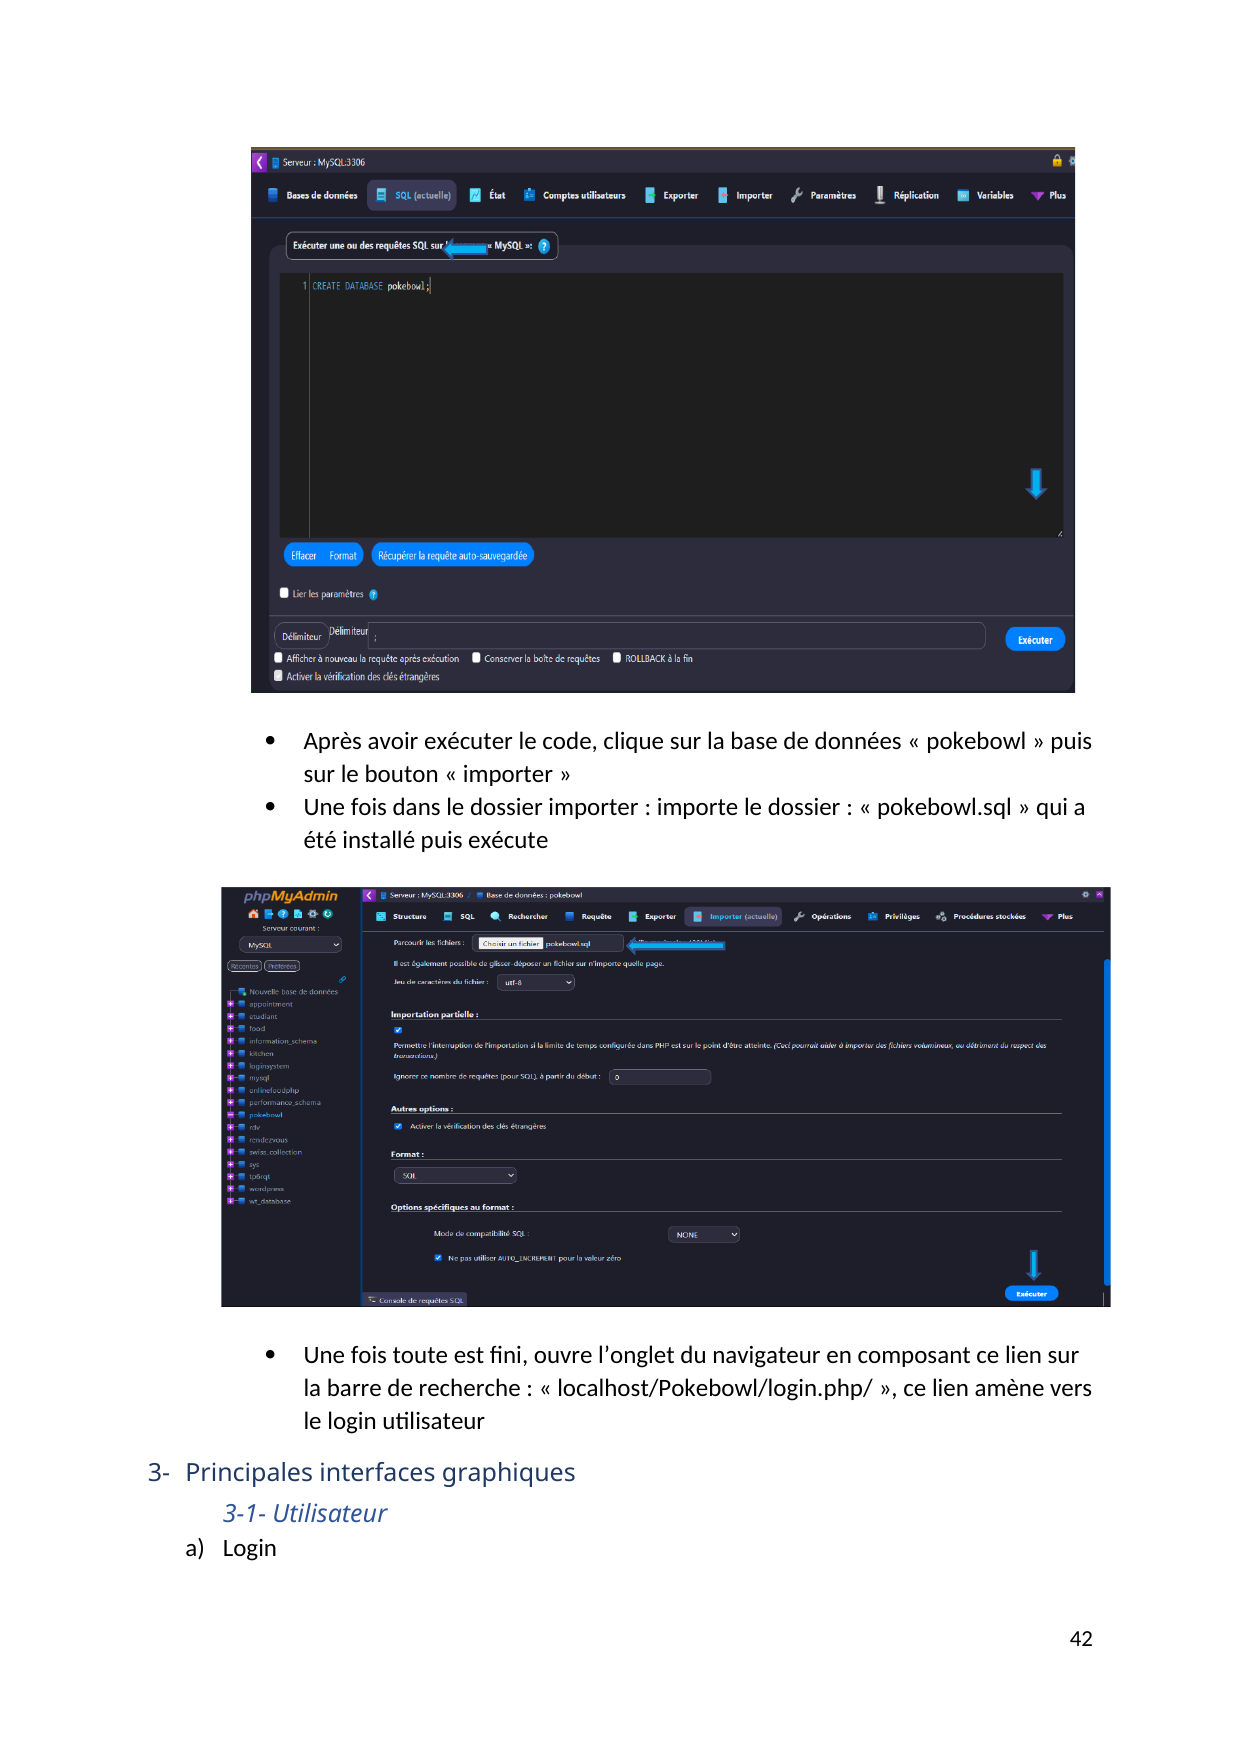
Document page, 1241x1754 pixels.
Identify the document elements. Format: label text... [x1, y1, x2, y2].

subtitle 3-1- Utilisateur [148, 1495, 1093, 1529]
list Login [185, 1532, 1093, 1563]
picture [251, 147, 1076, 693]
list Une fois toute est fini, ouvre l’onglet du navigateur en composant ce lien sur la barre de recherche : « localhost/Pokebowl/login.php/ », ce lien amène vers le login utilisateur [266, 1339, 1093, 1435]
list Une fois dans le dossier importer : importe le dossier : « pokebowl.sql » qui a été installé puis exécute [266, 791, 1093, 854]
list Après avoir exécuter le code, clique sur la base de données « pokebowl » puis sur le bouton « importer » [266, 725, 1093, 789]
picture [221, 887, 1111, 1307]
subtitle Principales interfaces graphiques [148, 1454, 1093, 1488]
